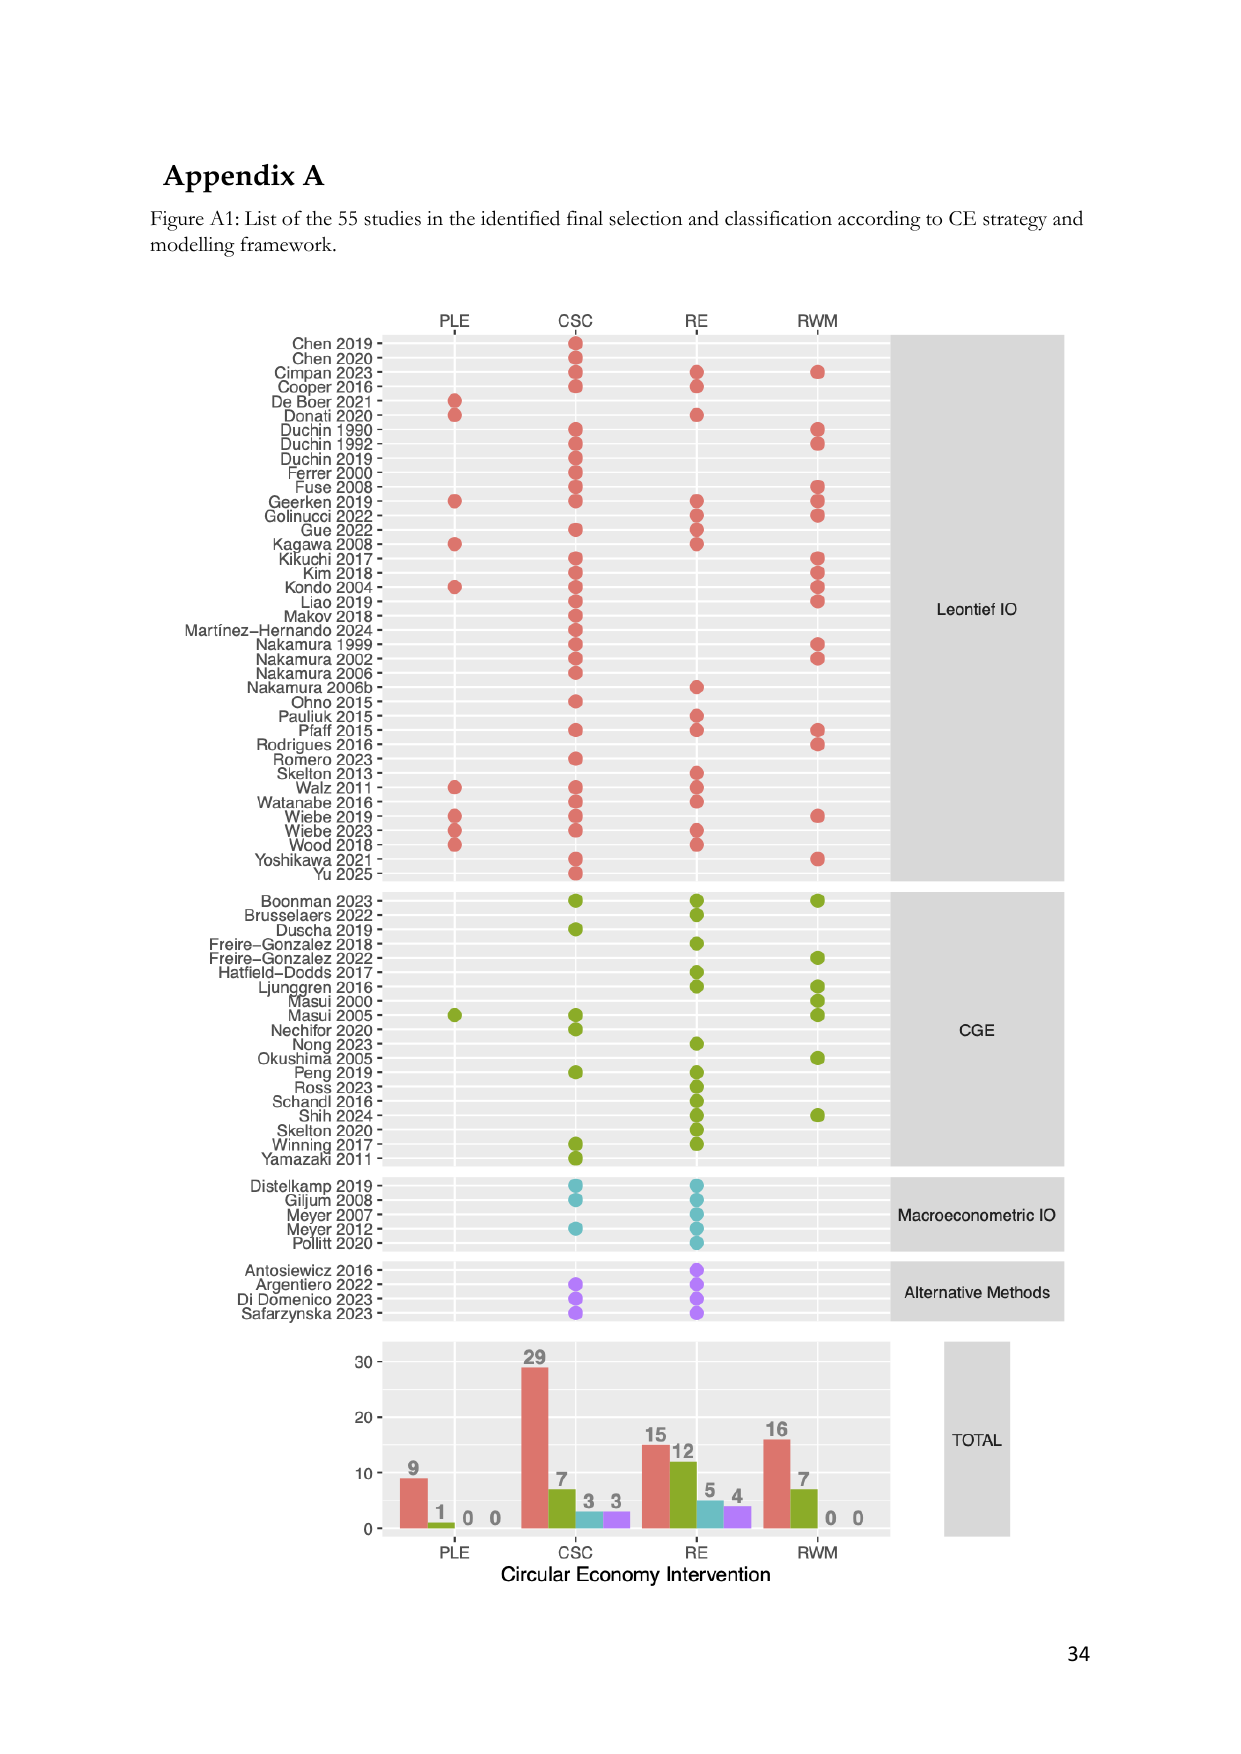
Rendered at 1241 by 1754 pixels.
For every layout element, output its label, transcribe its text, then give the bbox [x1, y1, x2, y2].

picture [150, 276, 1074, 1595]
text Figure A1: List of the 55 studies in the identified final selection and classification according to CE strategy and modelling framework. [150, 207, 1090, 258]
subtitle Appendix A [162, 159, 1090, 194]
